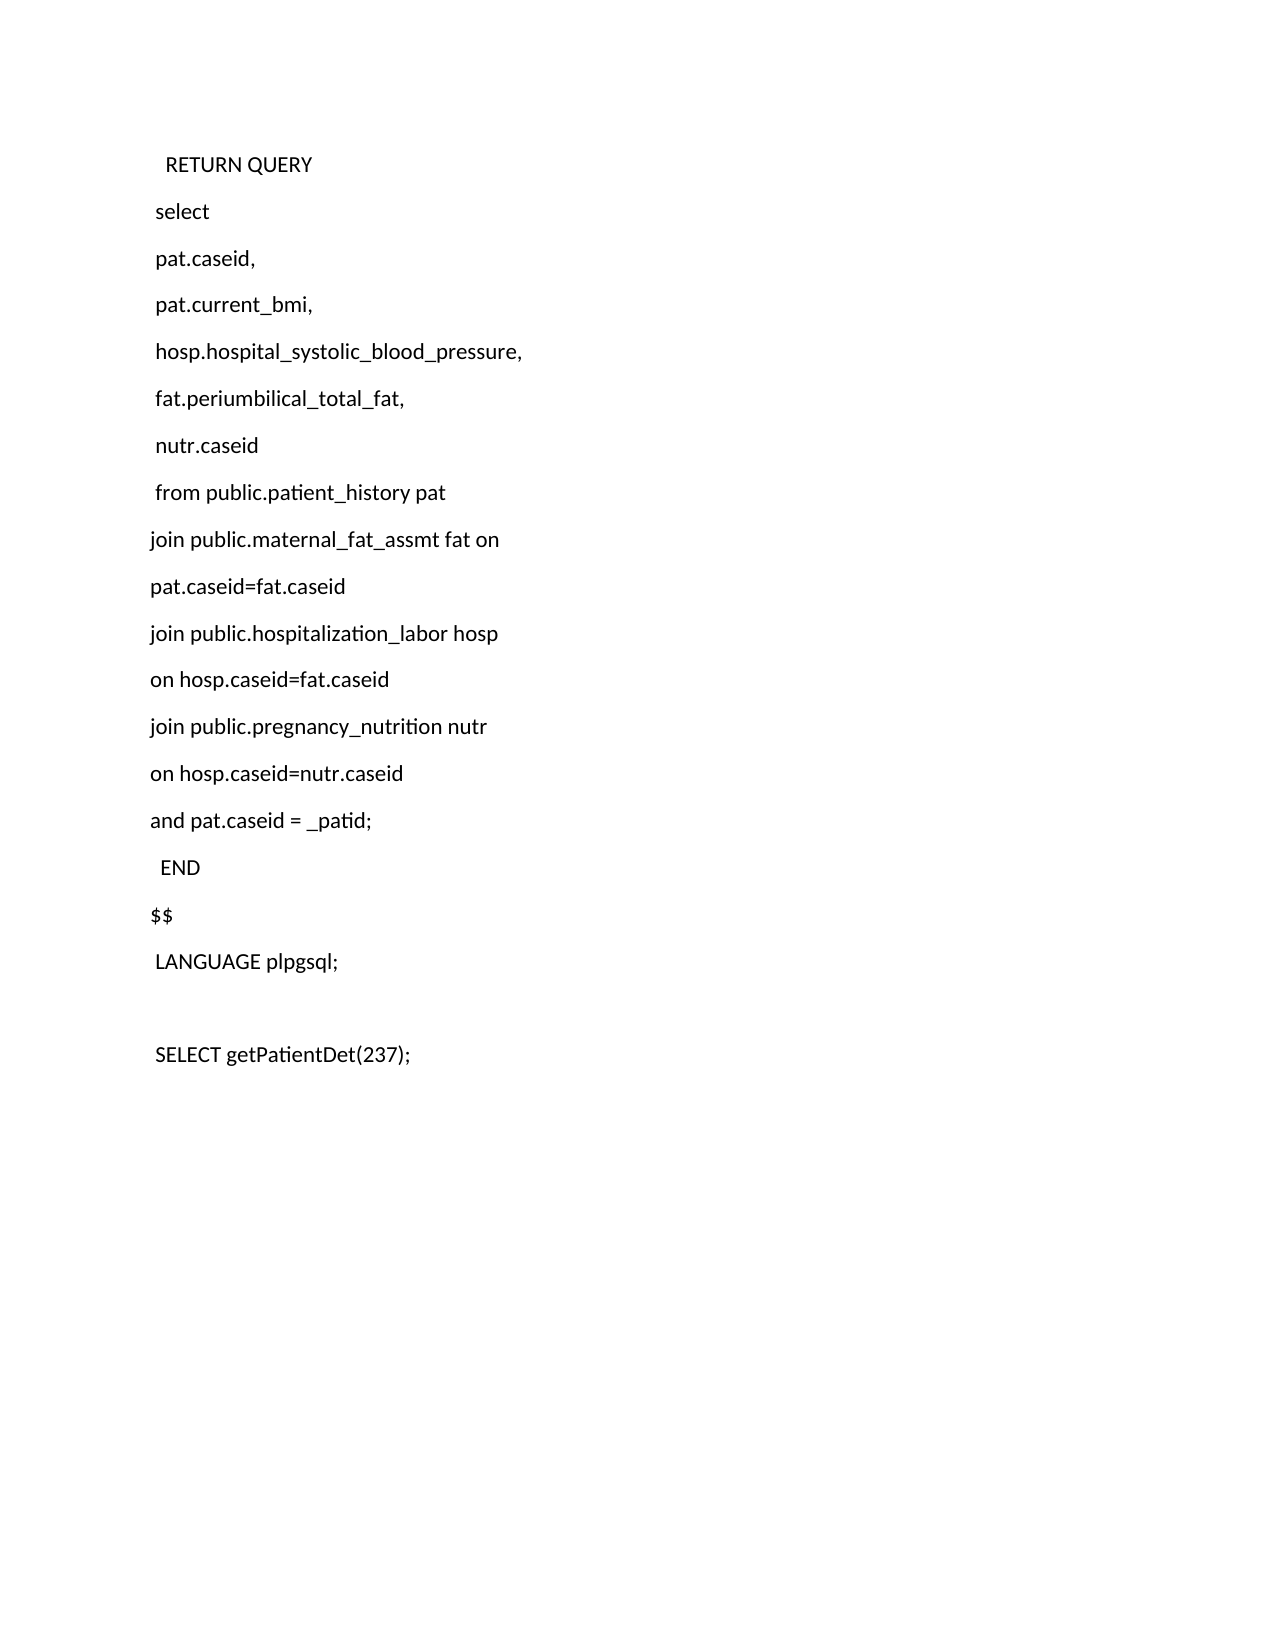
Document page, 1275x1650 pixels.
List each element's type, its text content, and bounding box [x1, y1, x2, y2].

text pat.caseid=fat.caseid [150, 572, 1125, 600]
text LANGUAGE plpgsql; [150, 947, 1125, 975]
text $$ [150, 900, 1125, 928]
text join public.maternal_fat_assmt fat on [150, 525, 1125, 553]
text pat.caseid, [150, 244, 1125, 272]
text fat.periumbilical_total_fat, [150, 384, 1125, 412]
text SELECT getPatientDet(237); [150, 1041, 1125, 1069]
text hosp.hospital_systolic_blood_pressure, [150, 337, 1125, 366]
text on hosp.caseid=fat.caseid [150, 666, 1125, 694]
text from public.patient_history pat [150, 478, 1125, 506]
text and pat.caseid = _patid; [150, 806, 1125, 834]
text END [150, 853, 1125, 881]
text select [150, 197, 1125, 225]
text pat.current_bmi, [150, 291, 1125, 319]
text nutr.caseid [150, 431, 1125, 459]
text join public.hospitalization_labor hosp [150, 619, 1125, 647]
text join public.pregnancy_nutrition nutr [150, 712, 1125, 741]
text on hosp.caseid=nutr.caseid [150, 759, 1125, 787]
text RETURN QUERY [150, 150, 1125, 178]
